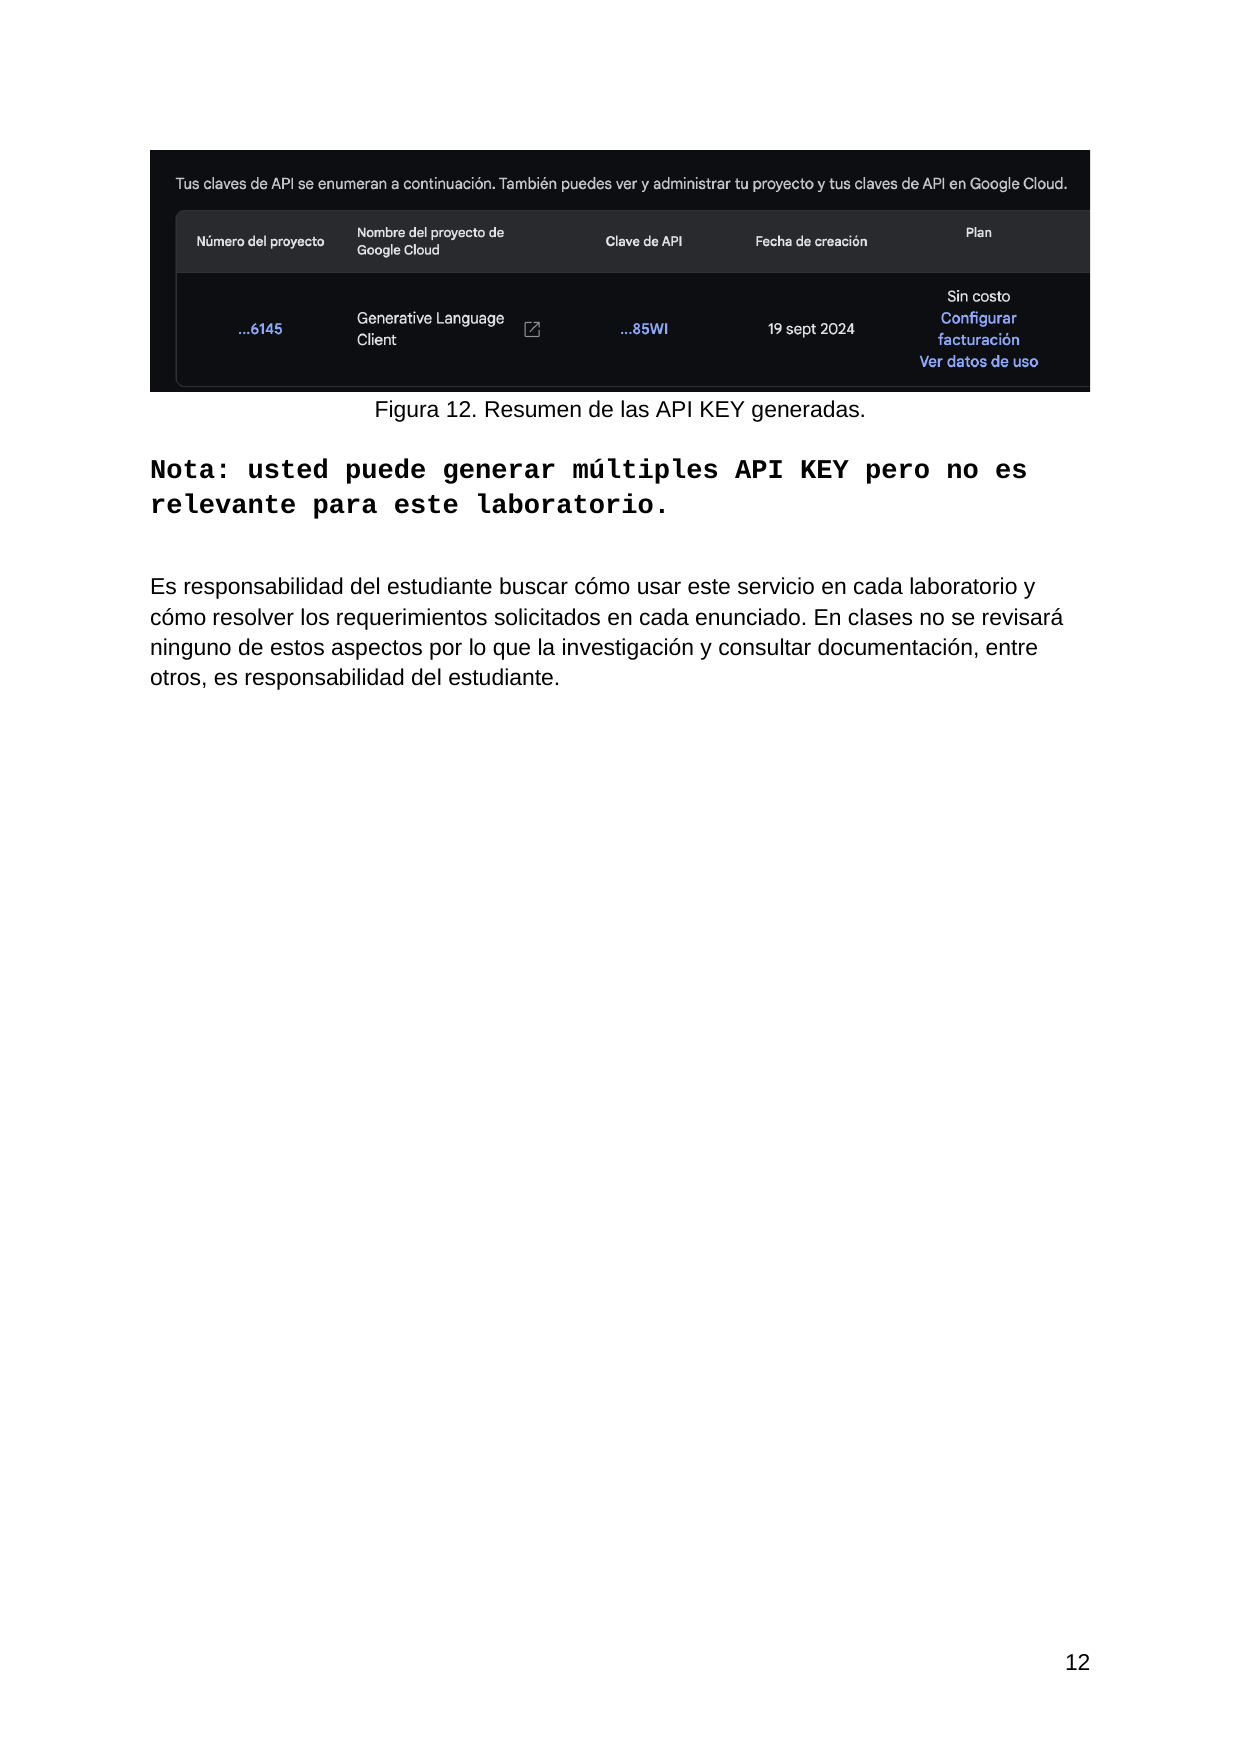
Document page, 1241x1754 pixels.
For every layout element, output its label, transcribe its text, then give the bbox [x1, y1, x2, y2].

text Es responsabilidad del estudiante buscar cómo usar este servicio en cada laboratorio y cómo resolver los requerimientos solicitados en cada enunciado. En clases no se revisará ninguno de estos aspectos por lo que la investigación y consultar documentación, entre otros, es responsabilidad del estudiante. [150, 573, 1090, 690]
text Figura 12. Resumen de las API KEY generadas. [150, 396, 1090, 422]
picture [150, 150, 1091, 392]
text Nota: usted puede generar múltiples API KEY pero no es relevante para este laboratorio. [150, 456, 1090, 522]
